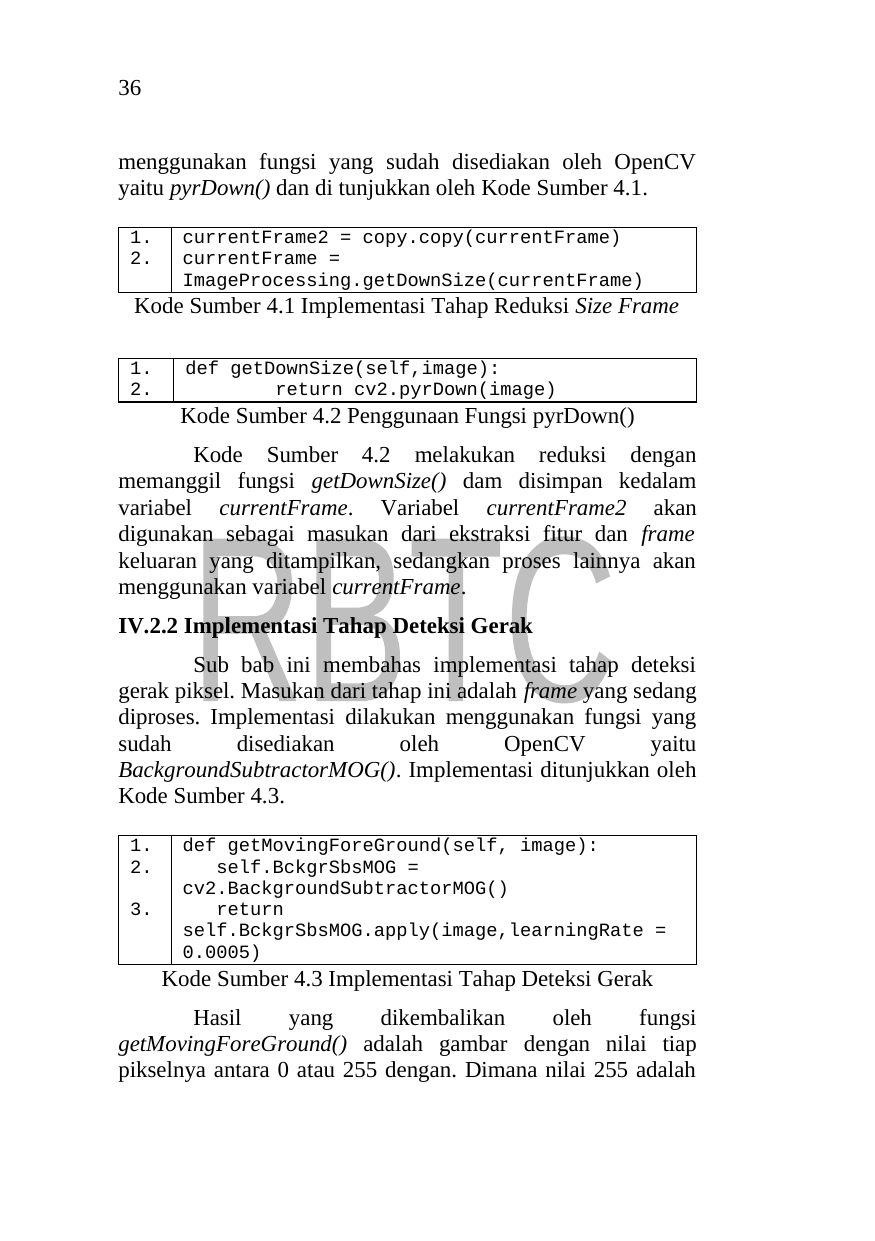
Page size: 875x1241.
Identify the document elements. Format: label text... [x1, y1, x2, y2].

subtitle Implementasi Tahap Deteksi Gerak [118, 612, 697, 638]
table_header currentFrame2 = copy.copy(currentFrame) currentFrame = ImageProcessing.getDownSize(currentFrame) [172, 228, 696, 292]
table_header 1. 2. 3. [119, 836, 171, 964]
text Kode Sumber 4.1 Implementasi Tahap Reduksi Size Frame [118, 293, 697, 319]
text Kode Sumber 4.2 Penggunaan Fungsi pyrDown() [118, 403, 697, 429]
text Sub bab ini membahas implementasi tahap deteksi gerak piksel. Masukan dari tahap ini adalah frame yang sedang diproses. Implementasi dilakukan menggunakan fungsi yang sudah disediakan oleh OpenCV yaitu BackgroundSubtractorMOG(). Implementasi ditunjukkan oleh Kode Sumber 4.3. [118, 651, 697, 809]
text Kode Sumber 4.3 Implementasi Tahap Deteksi Gerak [118, 965, 697, 991]
text Kode Sumber 4.2 melakukan reduksi dengan memanggil fungsi getDownSize() dam disimpan kedalam variabel currentFrame. Variabel currentFrame2 akan digunakan sebagai masukan dari ekstraksi fitur dan frame keluaran yang ditampilkan, sedangkan proses lainnya akan menggunakan variabel currentFrame. [118, 441, 697, 599]
table_header def getMovingForeGround(self, image): self.BckgrSbsMOG = cv2.BackgroundSubtractorMOG() return self.BckgrSbsMOG.apply(image,learningRate = 0.0005) [172, 836, 696, 964]
table_header 1. 2. [119, 228, 171, 292]
table_header def getDownSize(self,image): return cv2.pyrDown(image) [174, 359, 696, 401]
table_header 1. 2. [119, 359, 173, 401]
